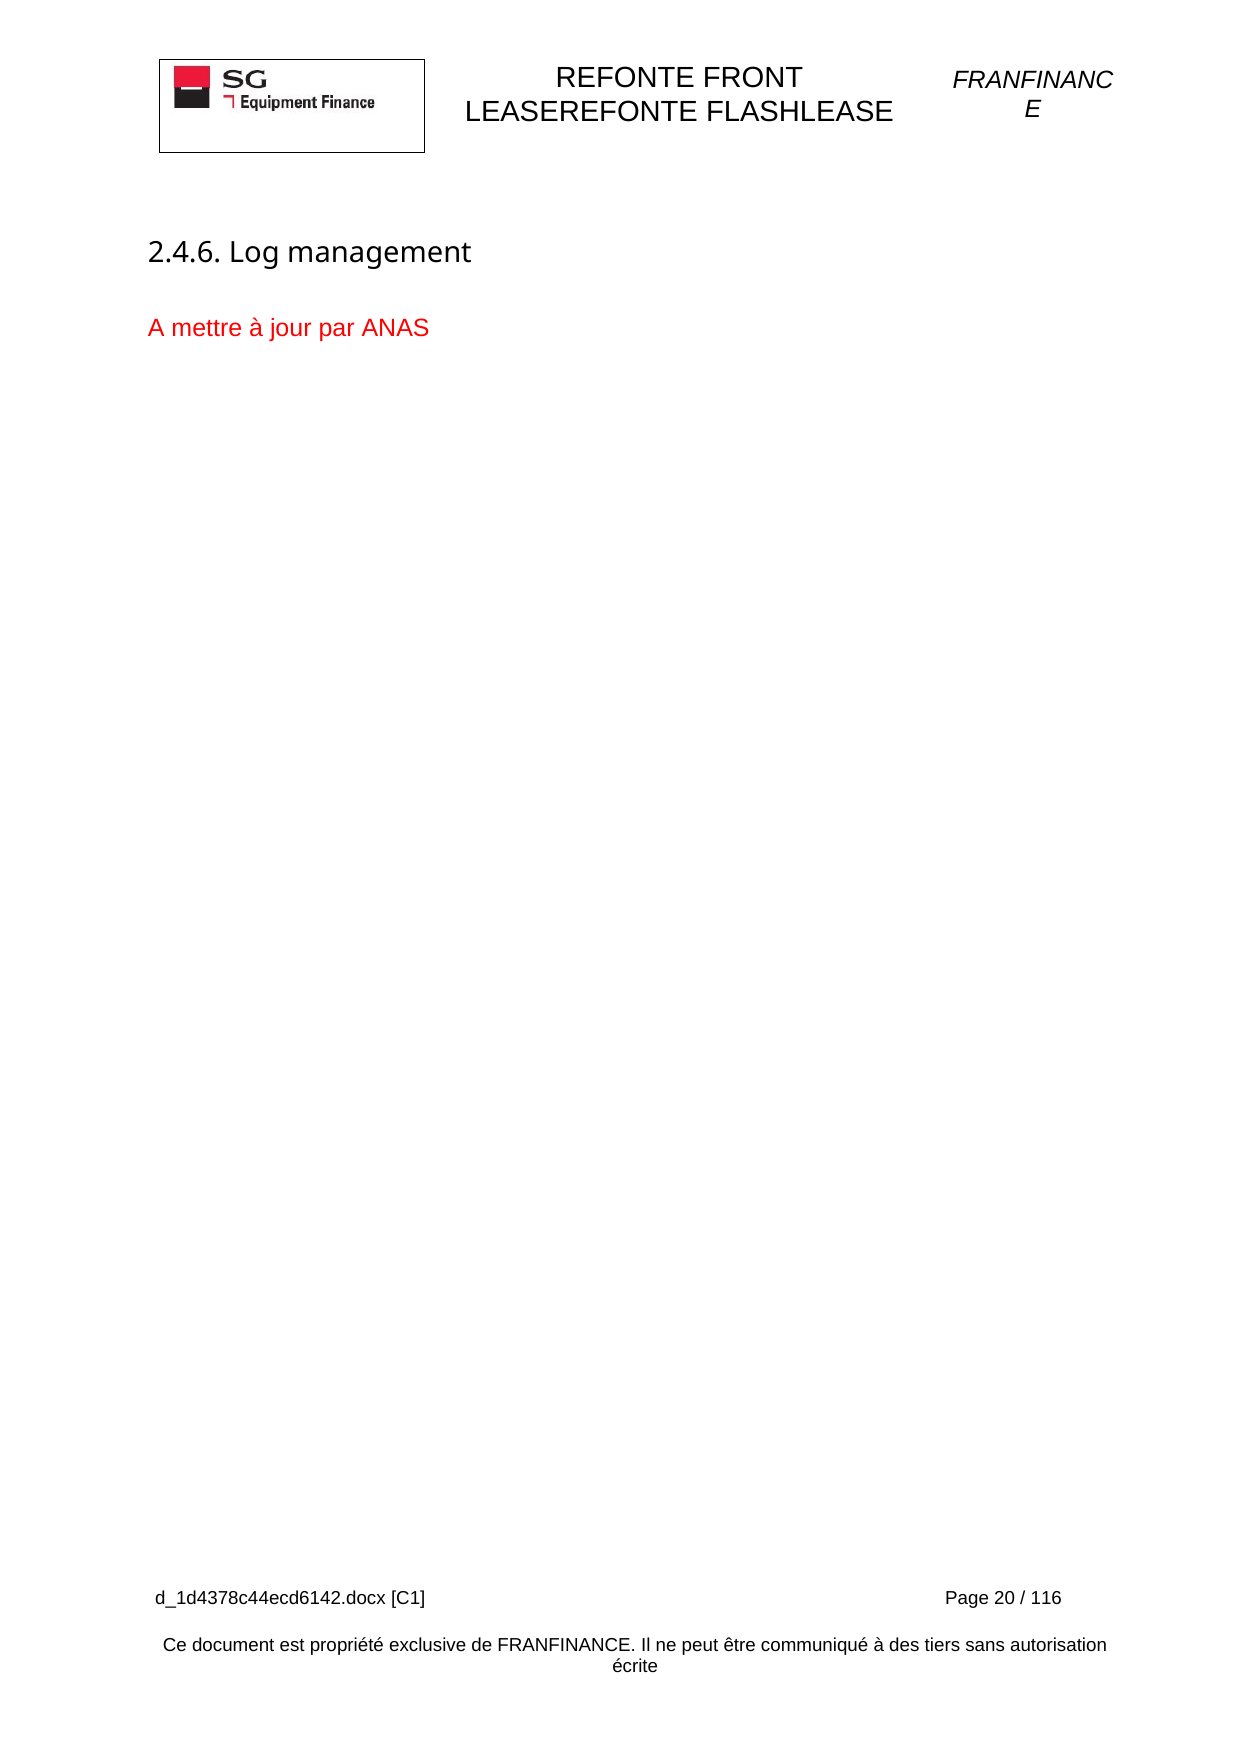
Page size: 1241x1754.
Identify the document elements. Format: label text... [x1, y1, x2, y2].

text A mettre à jour par ANAS [148, 313, 1122, 341]
subtitle Log management [148, 232, 1122, 271]
